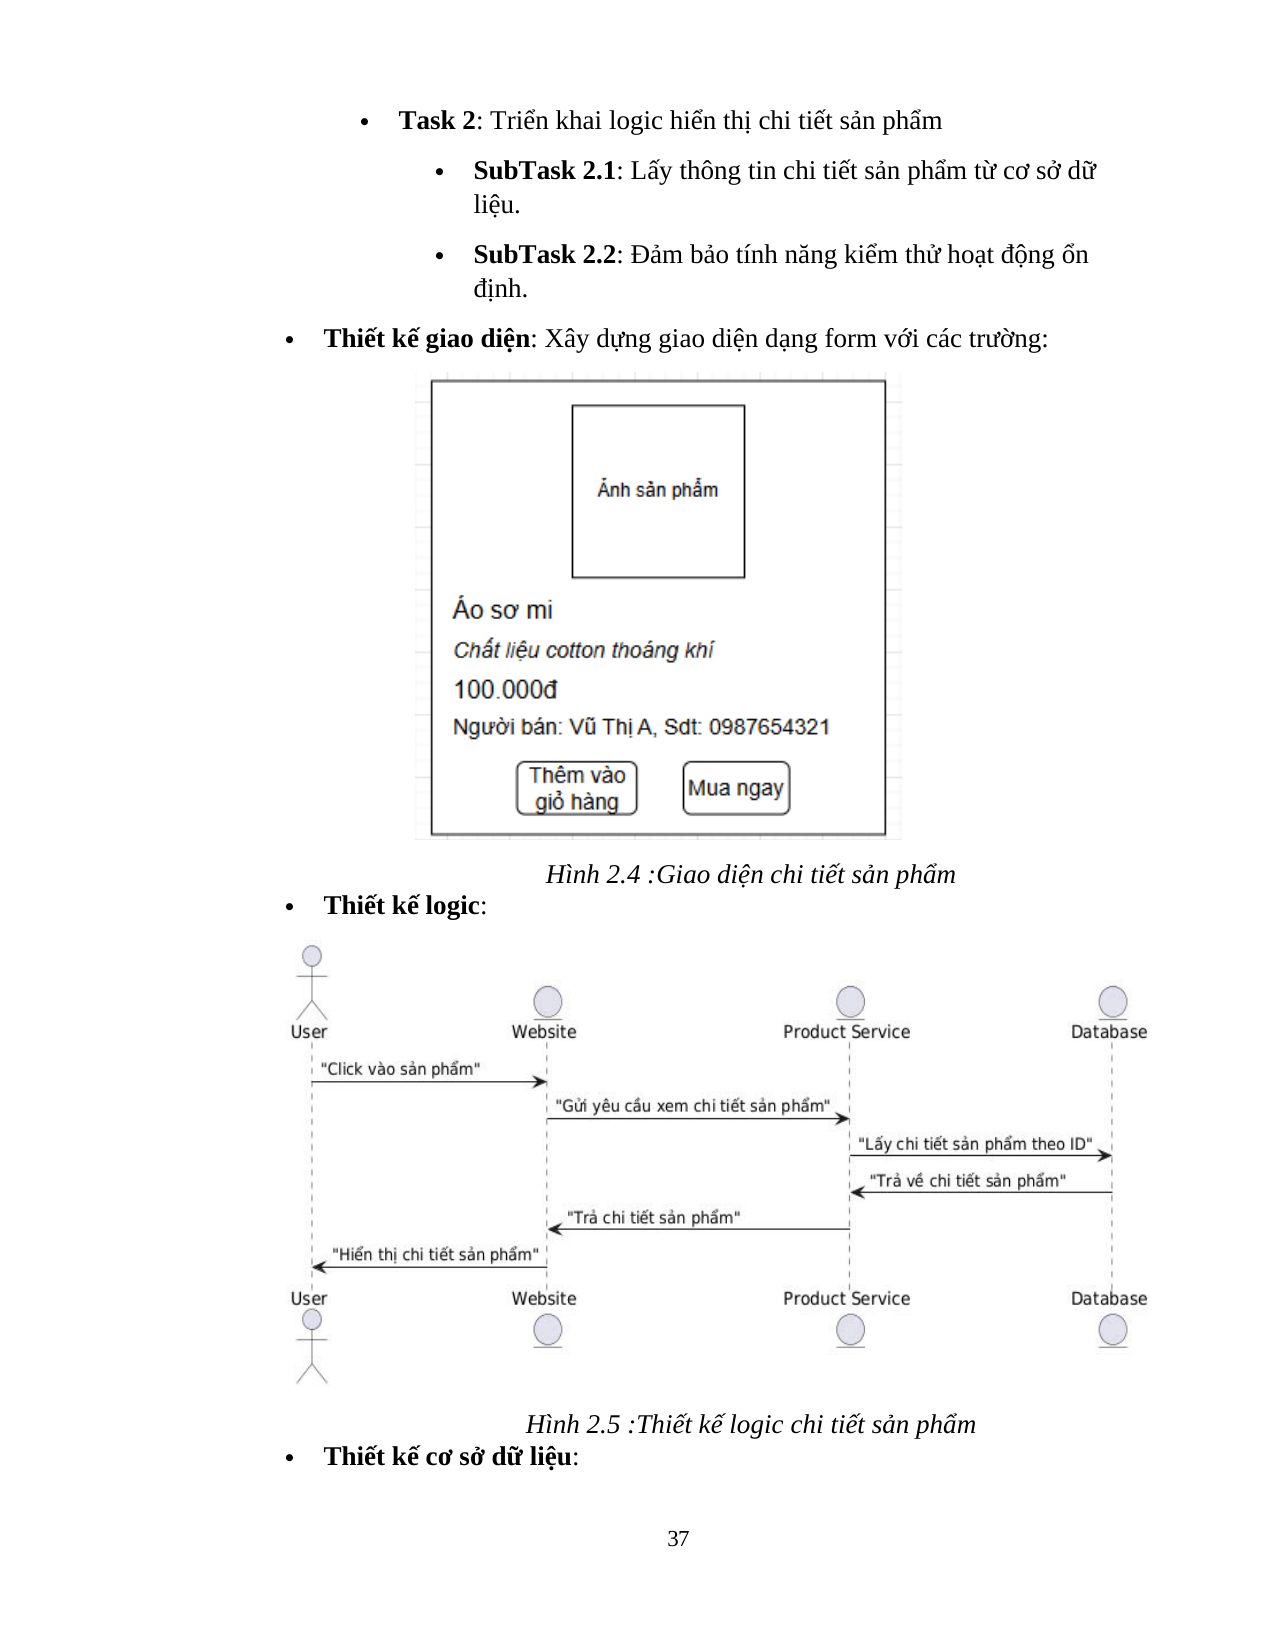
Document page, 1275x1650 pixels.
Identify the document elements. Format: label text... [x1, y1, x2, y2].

list Thiết kế logic: [286, 889, 1137, 920]
picture [285, 939, 1154, 1390]
picture [414, 372, 902, 840]
list Thiết kế cơ sở dữ liệu: [286, 1439, 1137, 1471]
text Hình 2.5 :Thiết kế logic chi tiết sản phẩm [367, 1408, 1137, 1439]
list Task 2: Triển khai logic hiển thị chi tiết sản phẩm [361, 104, 1137, 135]
list Thiết kế giao diện: Xây dựng giao diện dạng form với các trường: [286, 322, 1137, 353]
list SubTask 2.2: Đảm bảo tính năng kiểm thử hoạt động ổn định. [436, 238, 1137, 303]
text Hình 2.4 :Giao diện chi tiết sản phẩm [367, 858, 1137, 889]
list SubTask 2.1: Lấy thông tin chi tiết sản phẩm từ cơ sở dữ liệu. [436, 154, 1137, 219]
